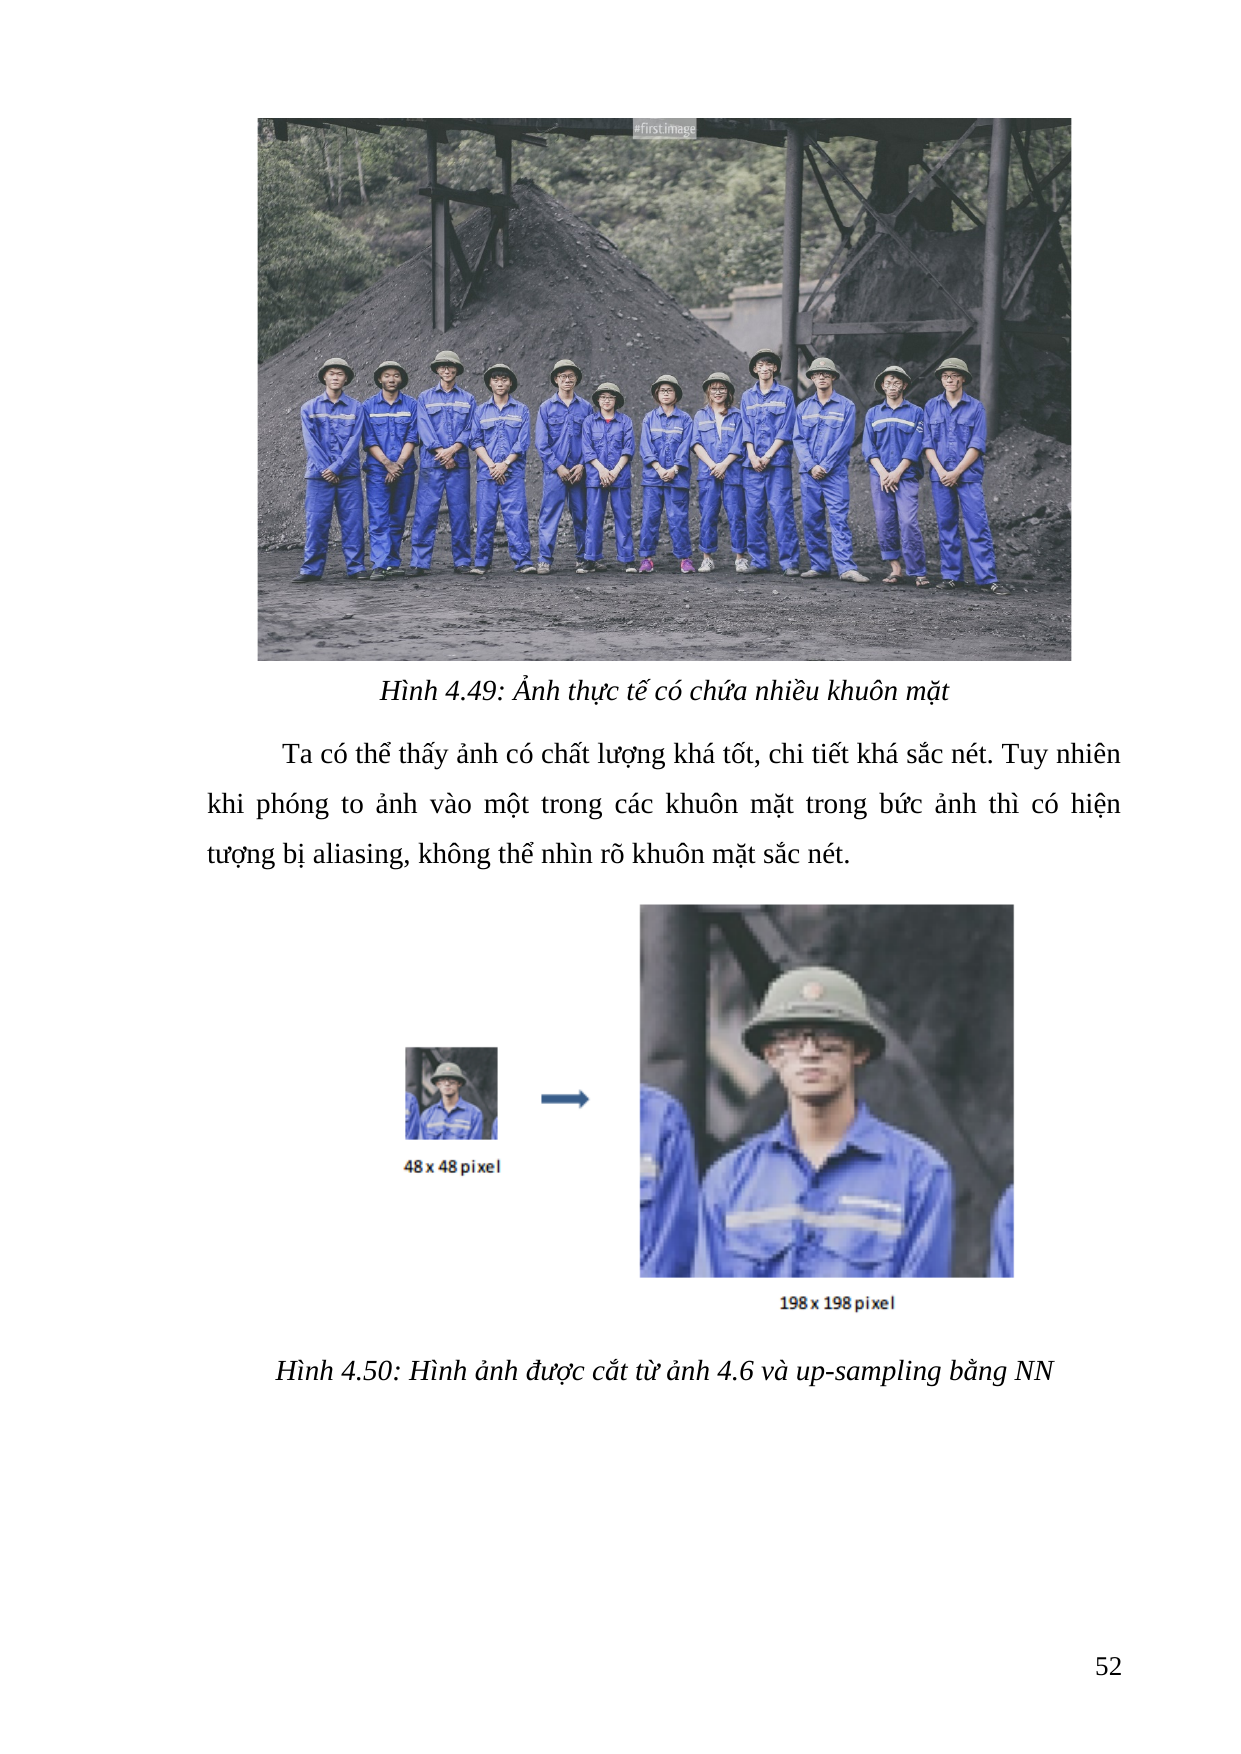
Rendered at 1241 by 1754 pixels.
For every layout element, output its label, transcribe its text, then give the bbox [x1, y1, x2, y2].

picture [257, 118, 1072, 661]
picture [293, 886, 1036, 1325]
text Ta có thể thấy ảnh có chất lượng khá tốt, chi tiết khá sắc nét. Tuy nhiên khi phóng to ảnh vào một trong các khuôn mặt trong bức ảnh thì có hiện tượng bị aliasing, không thể nhìn rõ khuôn mặt sắc nét. [207, 736, 1122, 870]
